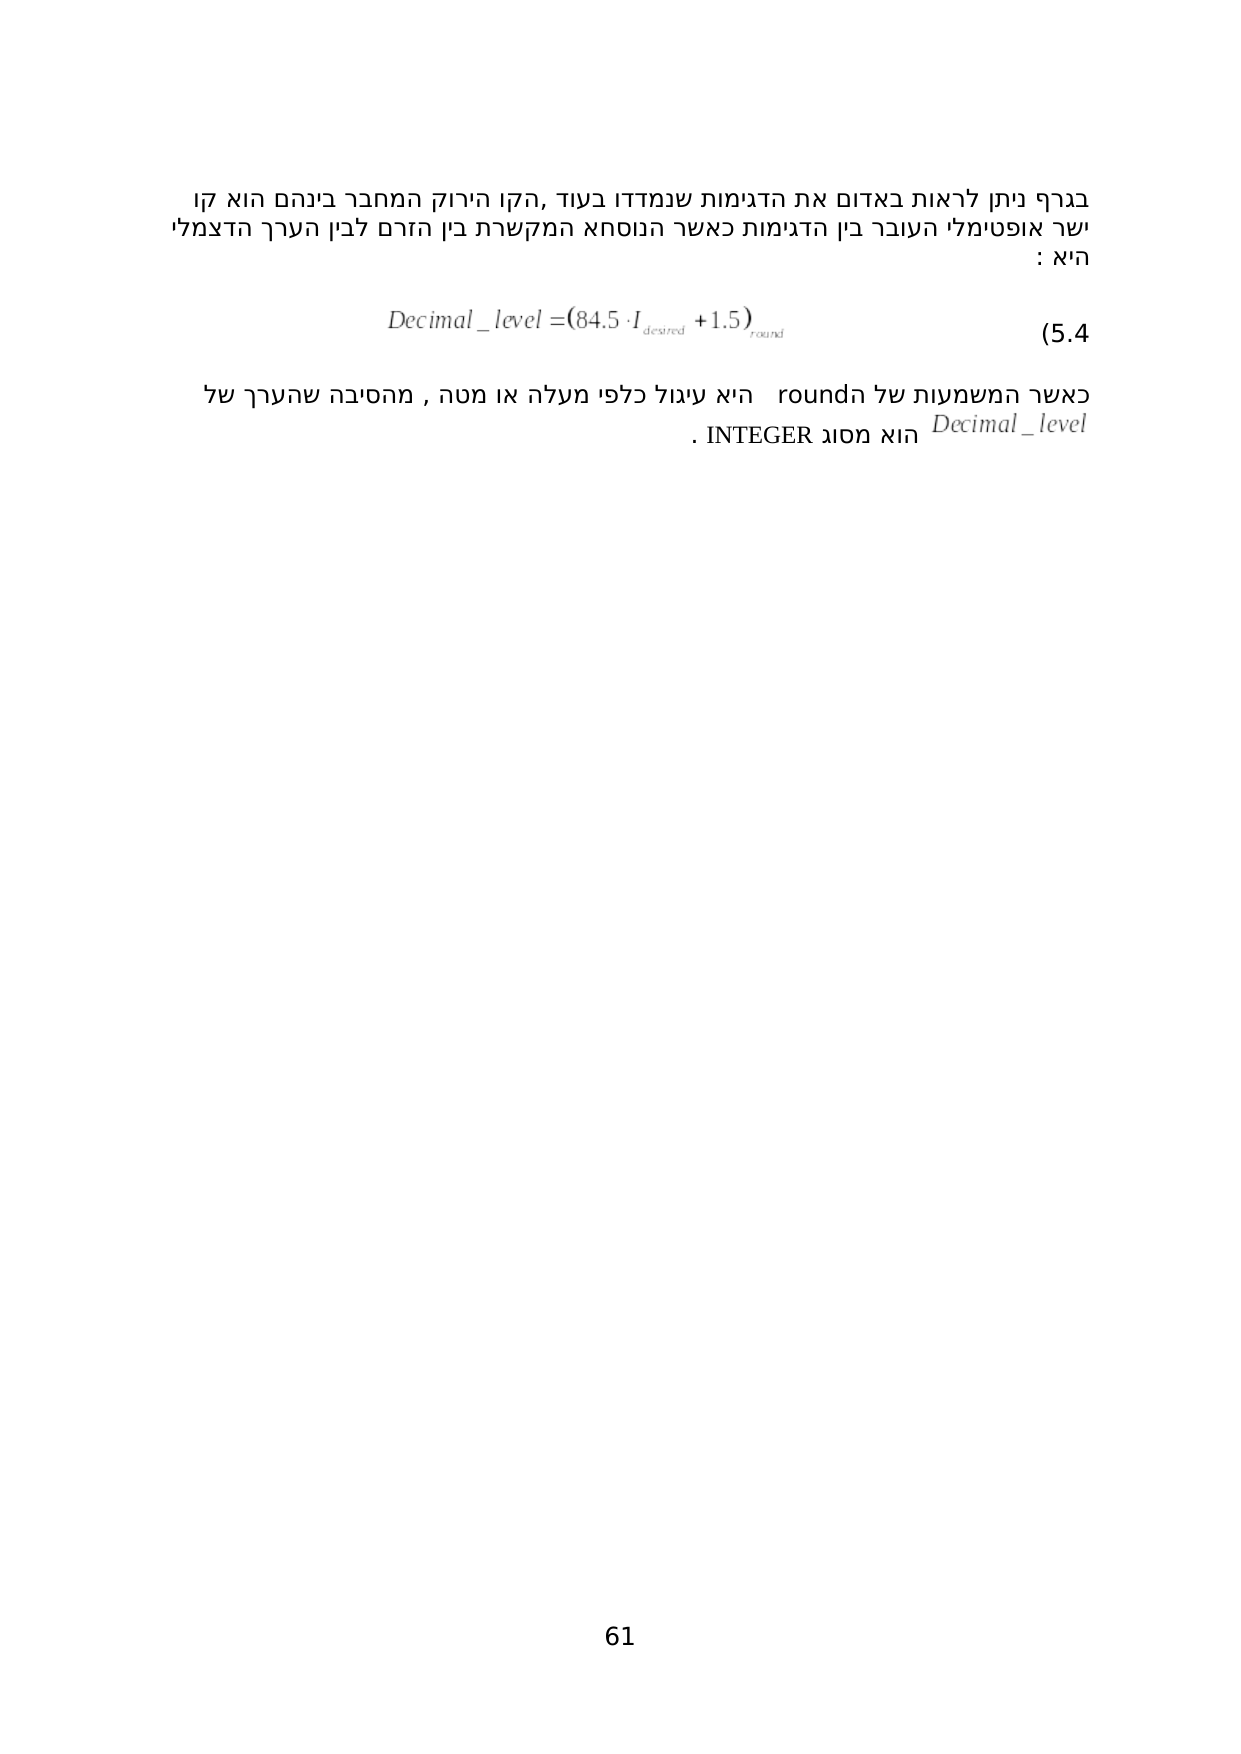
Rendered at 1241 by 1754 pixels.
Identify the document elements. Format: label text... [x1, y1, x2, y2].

text בגרף ניתן לראות באדום את הדגימות שנמדדו בעוד ,הקו הירוק המחבר בינהם הוא קו ישר אופטימלי העובר בין הדגימות כאשר הנוסחא המקשרת בין הזרם לבין הערך הדצמלי היא : [150, 184, 1090, 272]
text 5.4) [150, 300, 1090, 348]
text כאשר המשמעות של הround היא עיגול כלפי מעלה או מטה , מהסיבה שהערך של הוא מסוג INTEGER . [150, 377, 1090, 450]
